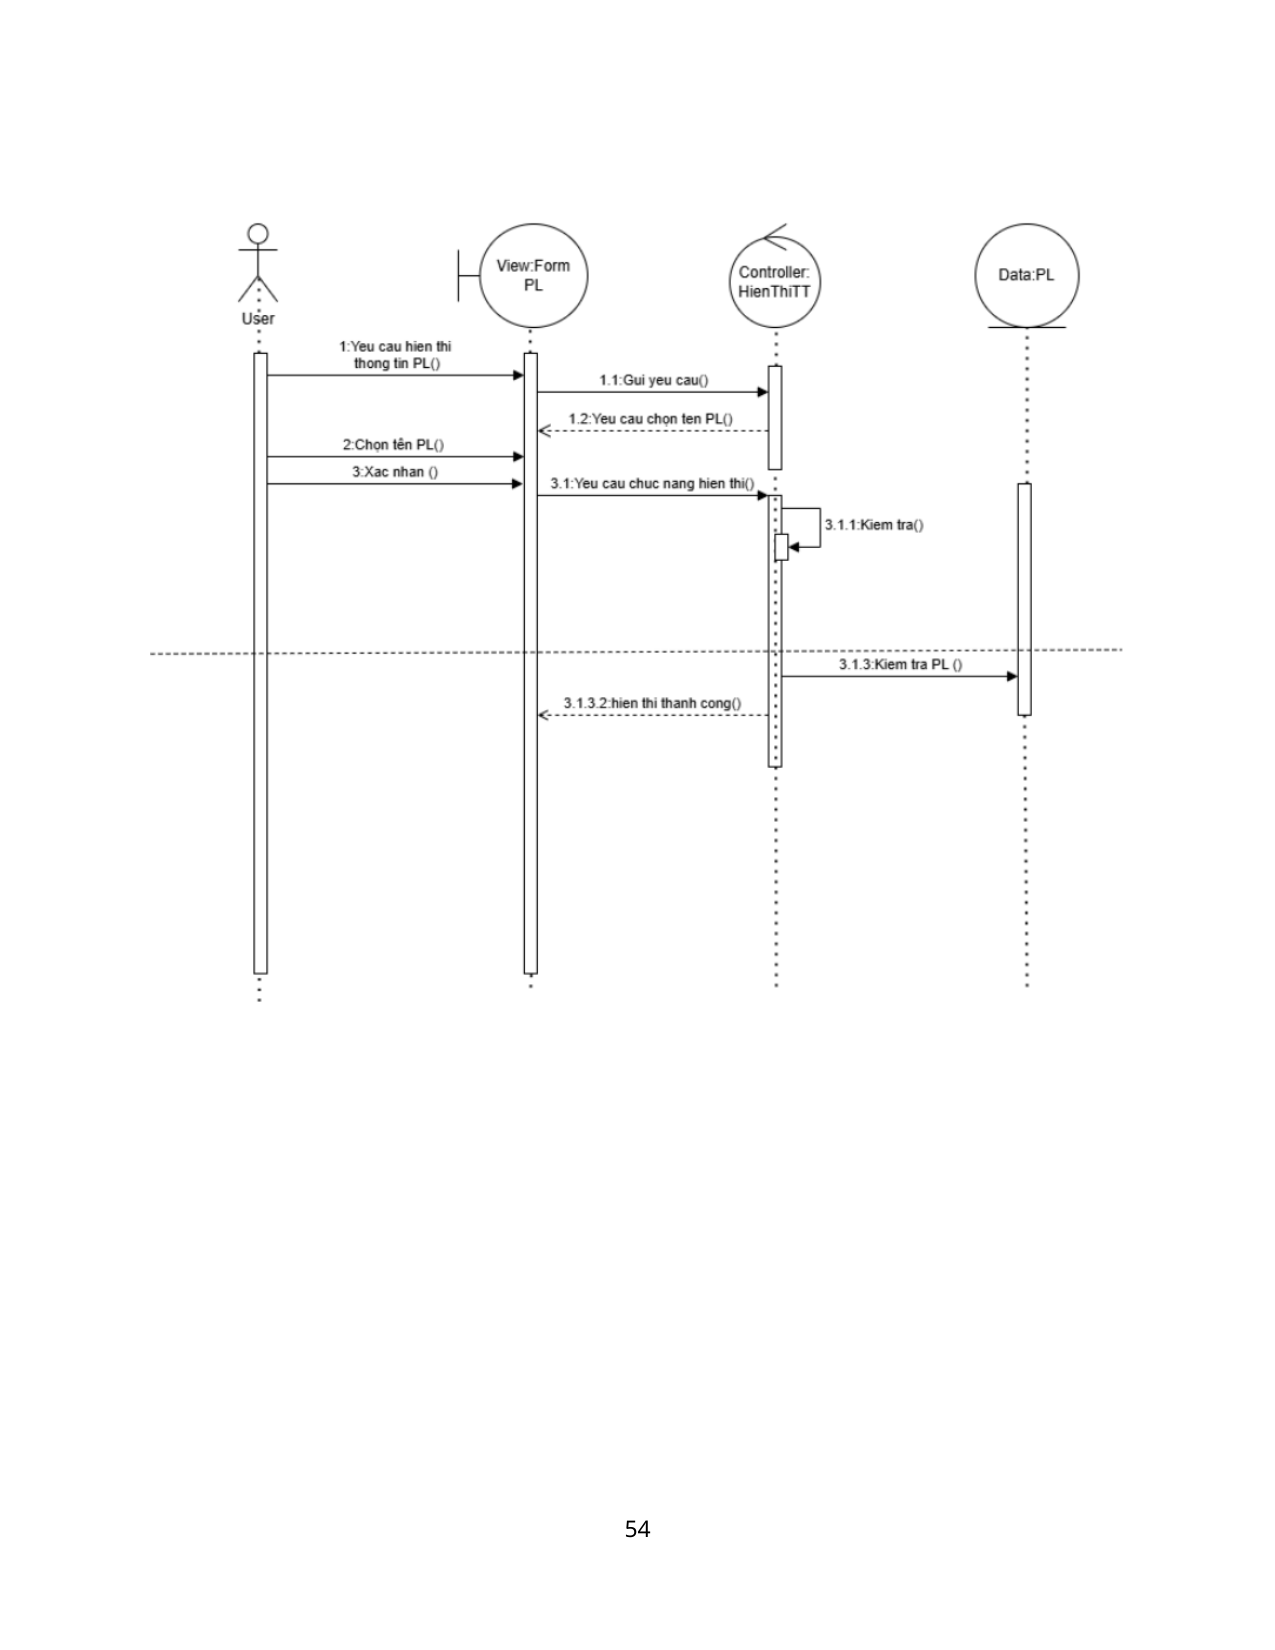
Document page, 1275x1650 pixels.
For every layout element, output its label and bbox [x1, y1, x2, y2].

picture [150, 200, 1125, 1023]
